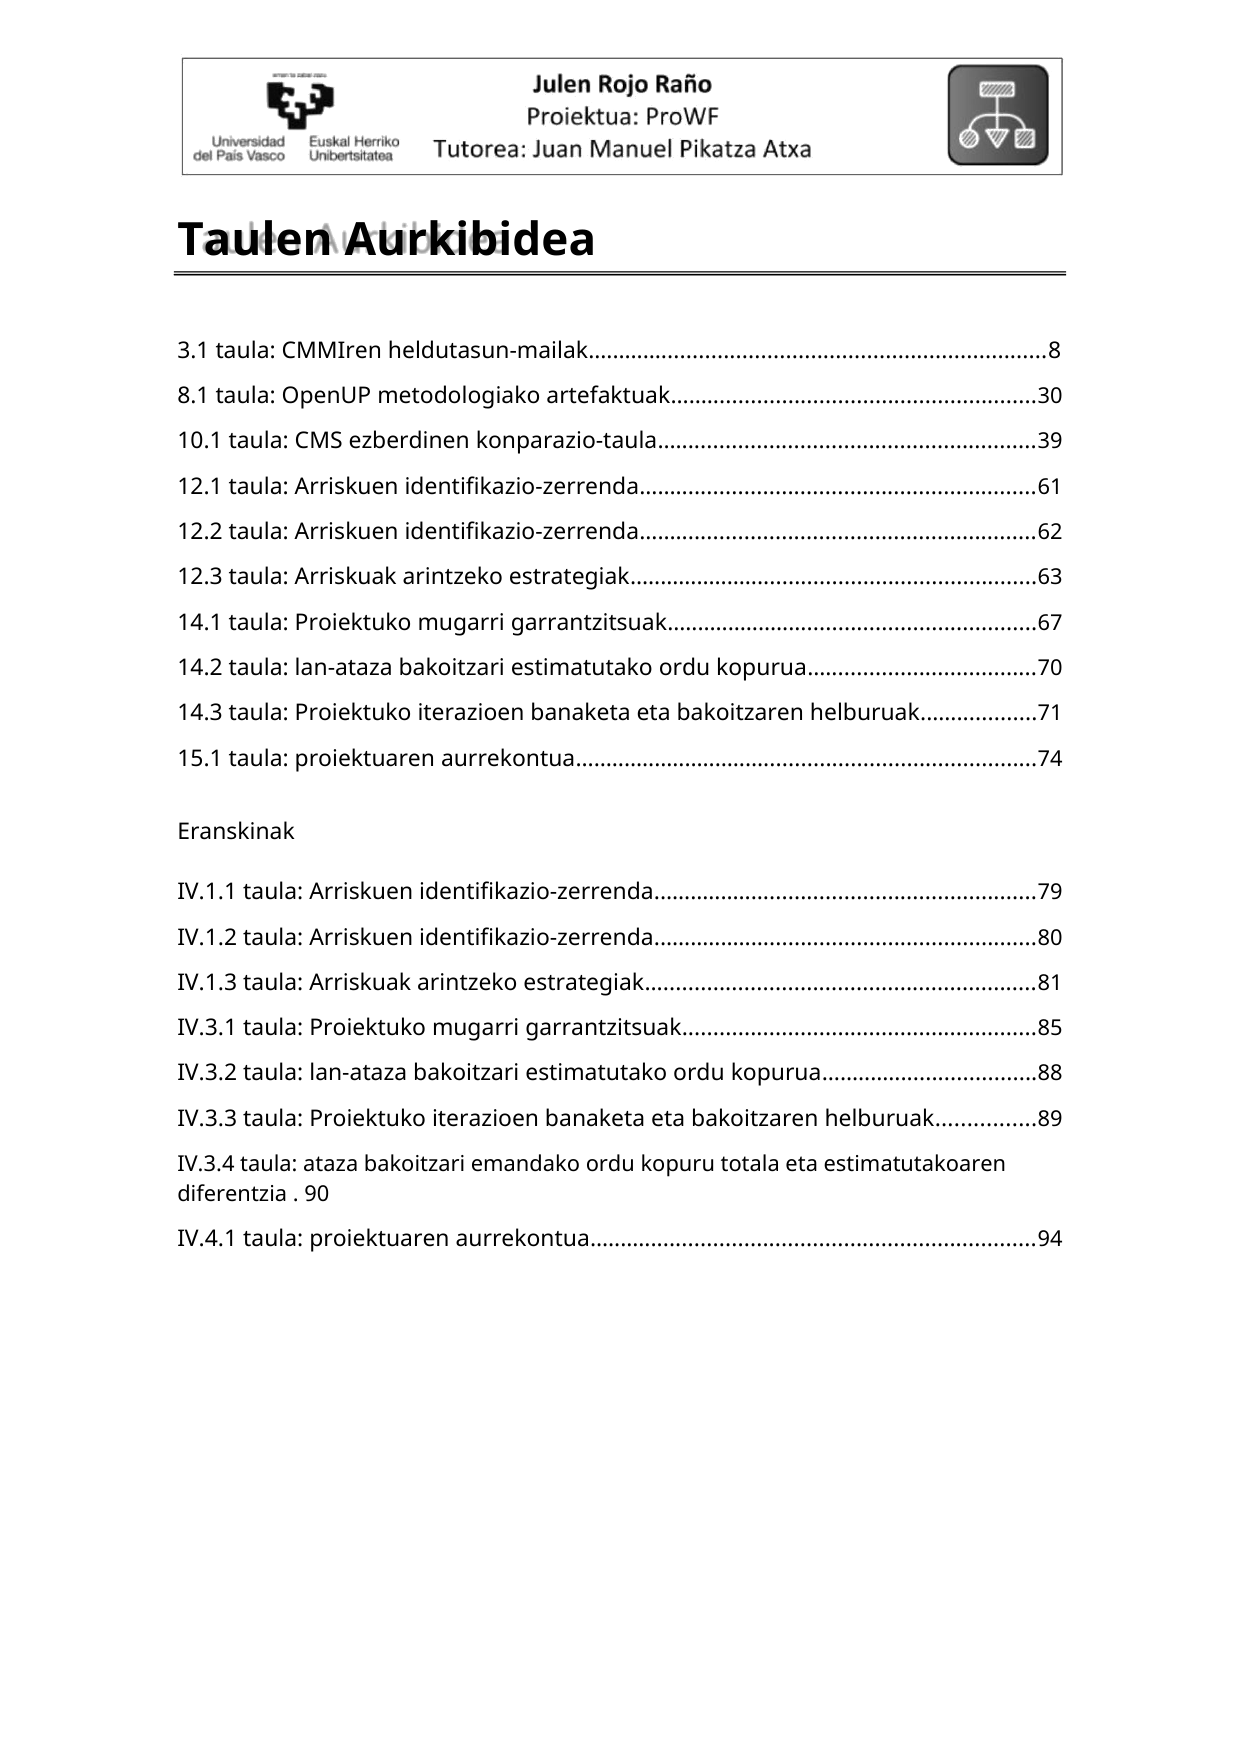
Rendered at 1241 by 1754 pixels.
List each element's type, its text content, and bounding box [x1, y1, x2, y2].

text Eranskinak [177, 815, 1090, 847]
text IV.3.4 taula: ataza bakoitzari emandako ordu kopuru totala eta estimatutakoaren diferentzia . 90 [177, 1148, 1090, 1208]
text IV.1.3 taula: Arriskuak arintzeko estrategiak 81 [177, 966, 1090, 997]
text IV.1.2 taula: Arriskuen identifikazio-zerrenda 80 [177, 920, 1090, 952]
picture [146, 54, 1067, 297]
text 14.2 taula: lan-ataza bakoitzari estimatutako ordu kopurua 70 [177, 651, 1090, 682]
text 3.1 taula: CMMIren heldutasun-mailak 8 [177, 334, 1090, 365]
text 10.1 taula: CMS ezberdinen konparazio-taula 39 [177, 424, 1090, 456]
text 8.1 taula: OpenUP metodologiako artefaktuak 30 [177, 379, 1090, 410]
text 12.1 taula: Arriskuen identifikazio-zerrenda 61 [177, 470, 1090, 501]
text IV.3.2 taula: lan-ataza bakoitzari estimatutako ordu kopurua 88 [177, 1056, 1090, 1088]
text 12.2 taula: Arriskuen identifikazio-zerrenda 62 [177, 515, 1090, 546]
text IV.1.1 taula: Arriskuen identifikazio-zerrenda 79 [177, 875, 1090, 906]
text IV.3.3 taula: Proiektuko iterazioen banaketa eta bakoitzaren helburuak 89 [177, 1102, 1090, 1133]
text 12.3 taula: Arriskuak arintzeko estrategiak 63 [177, 560, 1090, 592]
text 14.3 taula: Proiektuko iterazioen banaketa eta bakoitzaren helburuak 71 [177, 696, 1090, 727]
text Taulen Aurkibidea [177, 207, 1090, 269]
text IV.3.1 taula: Proiektuko mugarri garrantzitsuak 85 [177, 1011, 1090, 1042]
text 14.1 taula: Proiektuko mugarri garrantzitsuak 67 [177, 606, 1090, 637]
text 15.1 taula: proiektuaren aurrekontua 74 [177, 742, 1090, 773]
text IV.4.1 taula: proiektuaren aurrekontua 94 [177, 1222, 1090, 1253]
